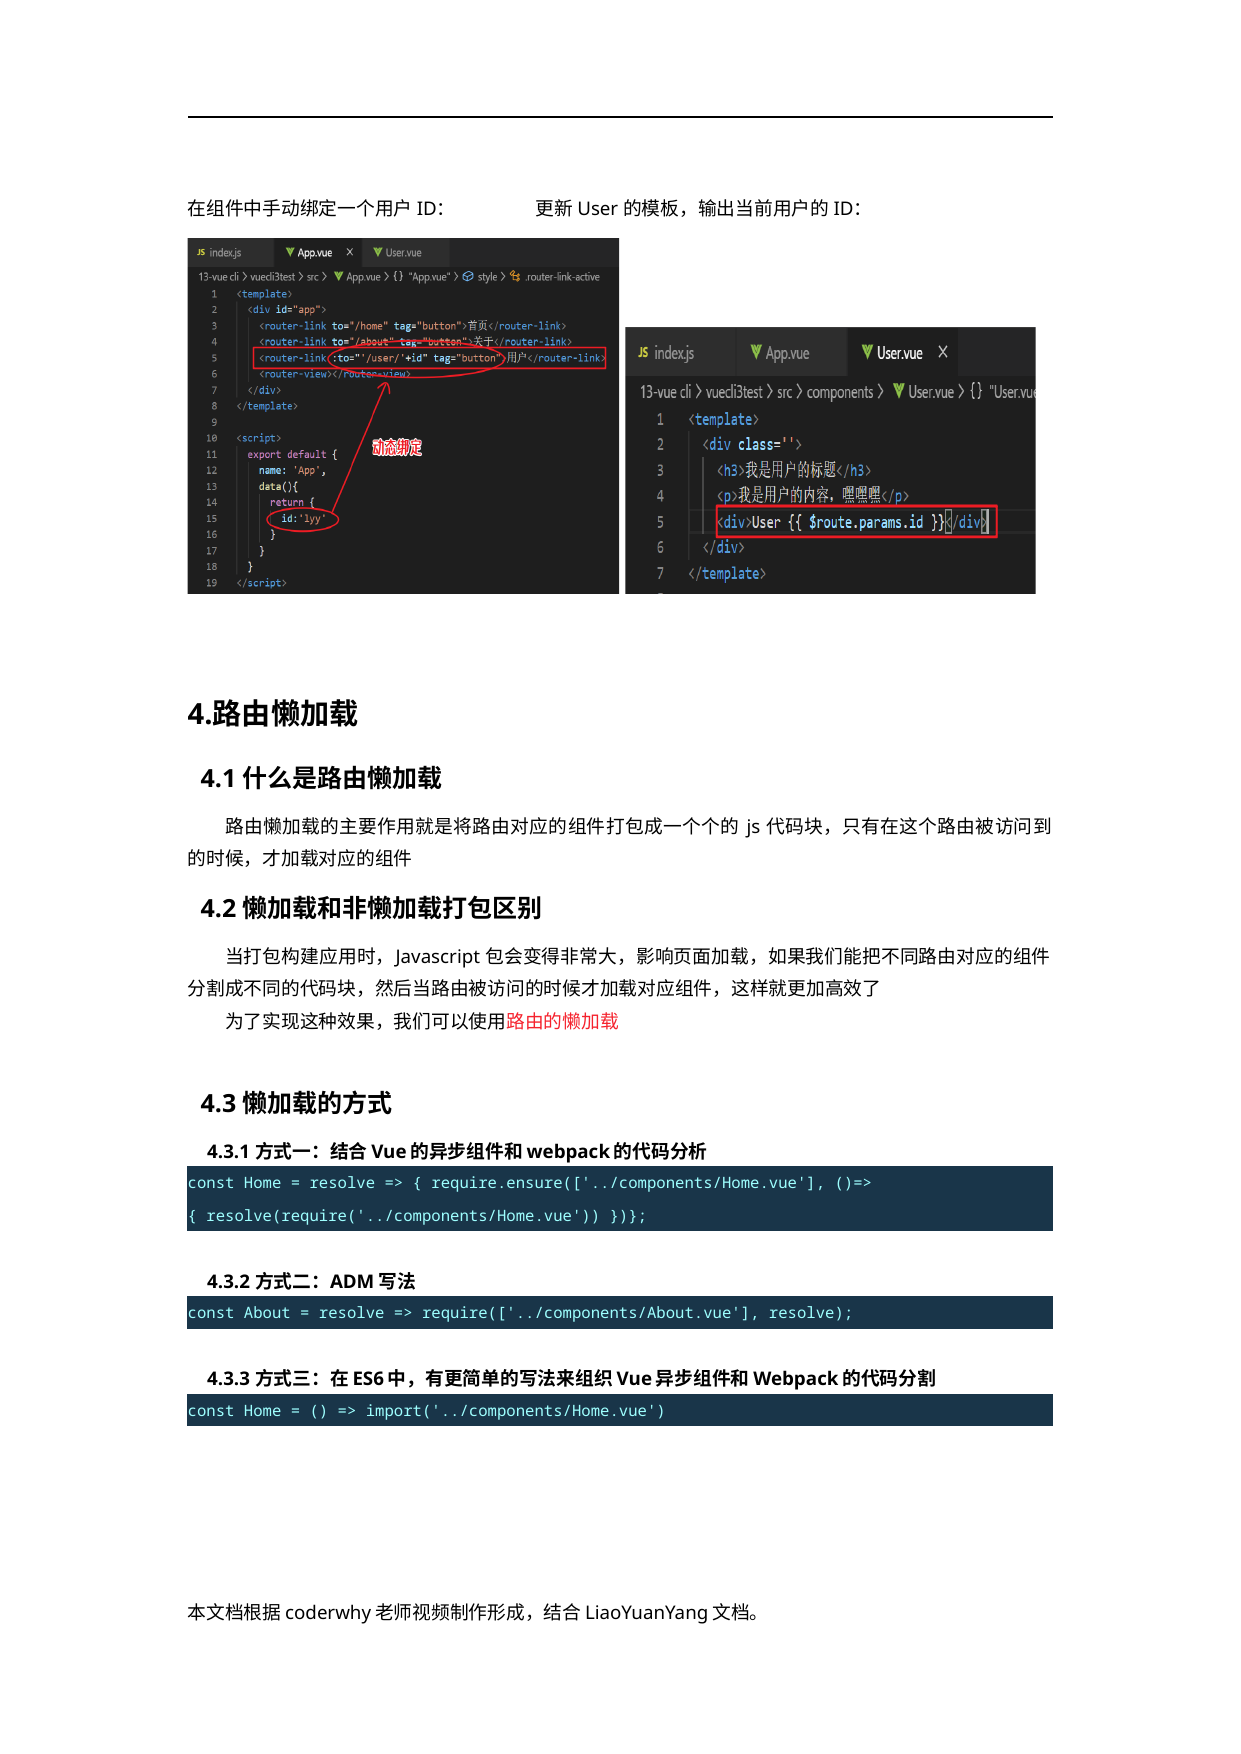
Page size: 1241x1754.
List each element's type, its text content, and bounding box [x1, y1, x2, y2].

subtitle 4.3.2 方式二：ADM写法 [187, 1264, 1053, 1296]
subtitle 4.1 什么是路由懒加载 [187, 744, 1053, 809]
text const About = resolve => require(['../components/About.vue'], resolve); [187, 1296, 1053, 1329]
picture [625, 327, 1036, 594]
text 为了实现这种效果，我们可以使用路由的懒加载 [187, 1004, 1053, 1036]
text const Home = resolve => { require.ensure(['../components/Home.vue'], ()=> [187, 1166, 1053, 1199]
text const Home = () => import('../components/Home.vue') [187, 1394, 1053, 1426]
subtitle 4.路由懒加载 [187, 679, 1053, 744]
subtitle 4.3.1 方式一：结合Vue的异步组件和webpack的代码分析 [187, 1134, 1053, 1166]
subtitle 4.3.3 方式三：在ES6中，有更简单的写法来组织Vue异步组件和Webpack的代码分割 [187, 1361, 1053, 1394]
picture [187, 238, 620, 594]
text 路由懒加载的主要作用就是将路由对应的组件打包成一个个的 js 代码块，只有在这个路由被访问到的时候，才加载对应的组件 [187, 809, 1053, 874]
text 当打包构建应用时，Javascript 包会变得非常大，影响页面加载，如果我们能把不同路由对应的组件分割成不同的代码块，然后当路由被访问的时候才加载对应组件，这样就更加高效了 [187, 939, 1053, 1004]
text { resolve(require('../components/Home.vue')) })}; [187, 1199, 1053, 1231]
subtitle 4.3 懒加载的方式 [187, 1069, 1053, 1134]
text 在组件中手动绑定一个用户 ID： 更新 User 的模板，输出当前用户的 ID： [187, 191, 1053, 224]
subtitle 4.2 懒加载和非懒加载打包区别 [187, 874, 1053, 939]
